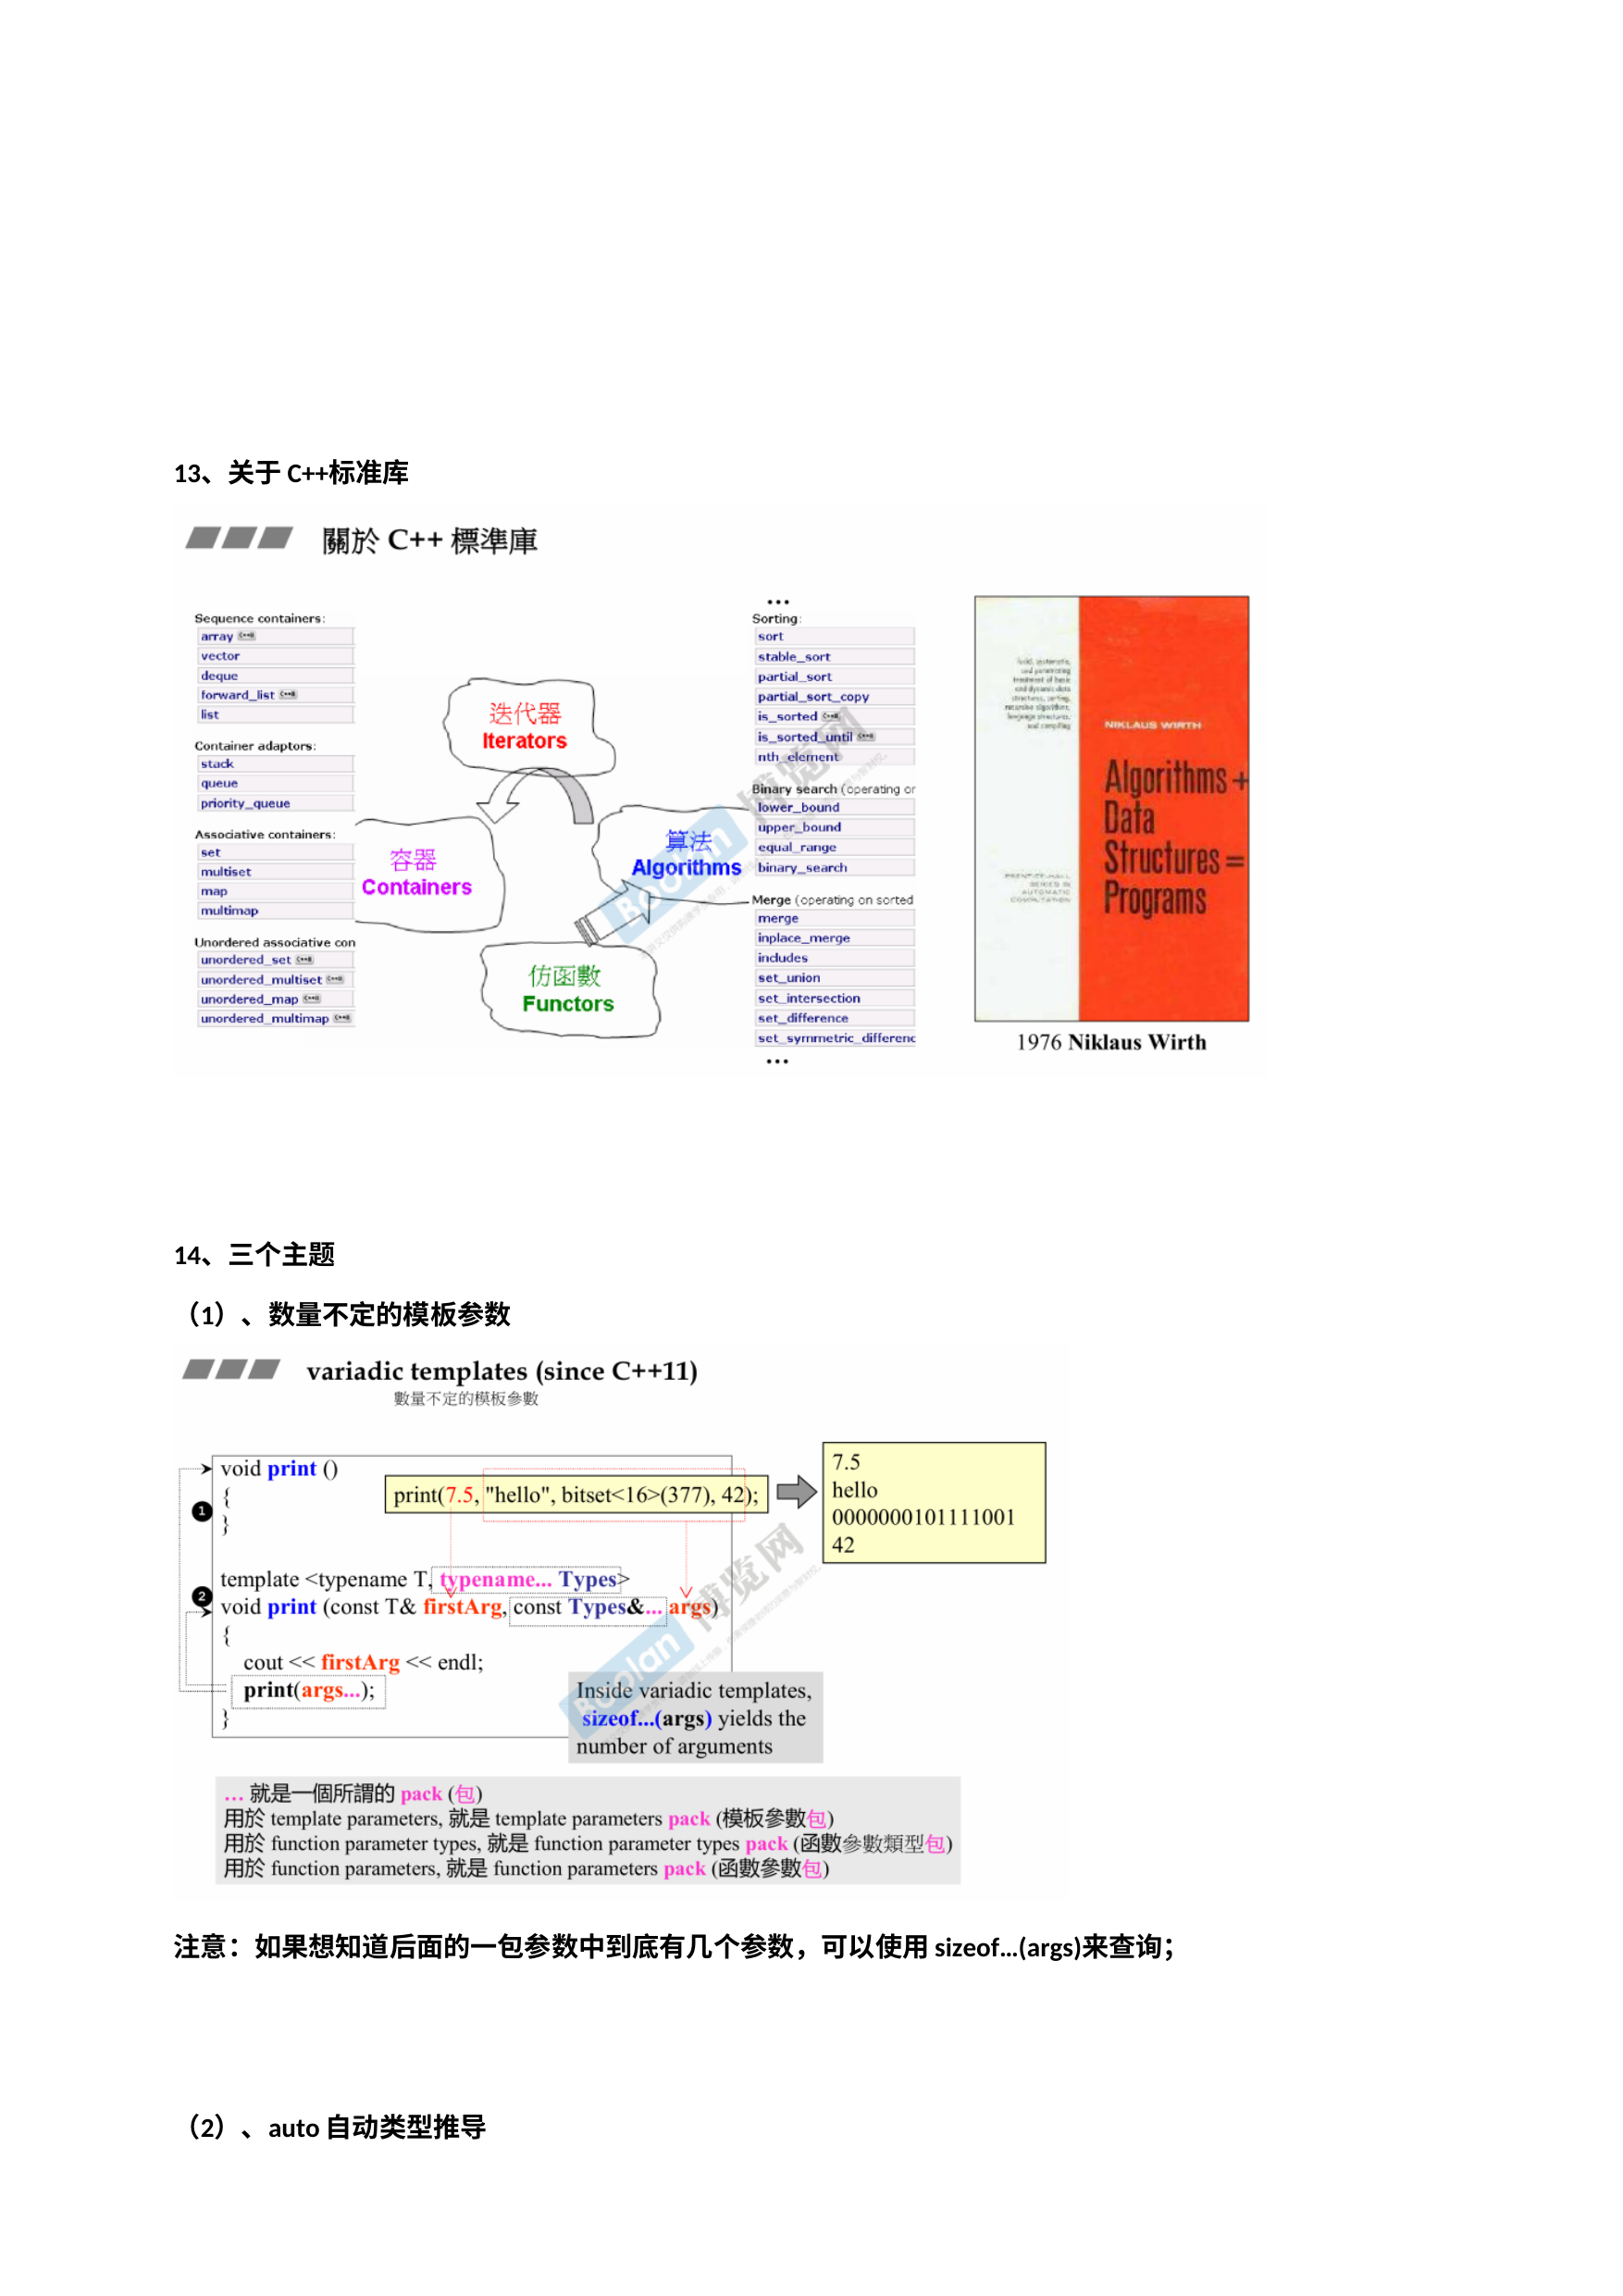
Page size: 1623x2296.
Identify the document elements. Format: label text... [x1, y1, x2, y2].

text 13、关于C++标准库 [173, 441, 1449, 501]
text 注意：如果想知道后面的一包参数中到底有几个参数，可以使用sizeof…(args)来查询； [173, 1915, 1449, 1975]
picture [173, 501, 1269, 1078]
text （2）、auto自动类型推导 [173, 2095, 1449, 2155]
picture [173, 1343, 1069, 1903]
text 14、三个主题 [173, 1222, 1449, 1283]
text （1）、数量不定的模板参数 [173, 1283, 1449, 1343]
